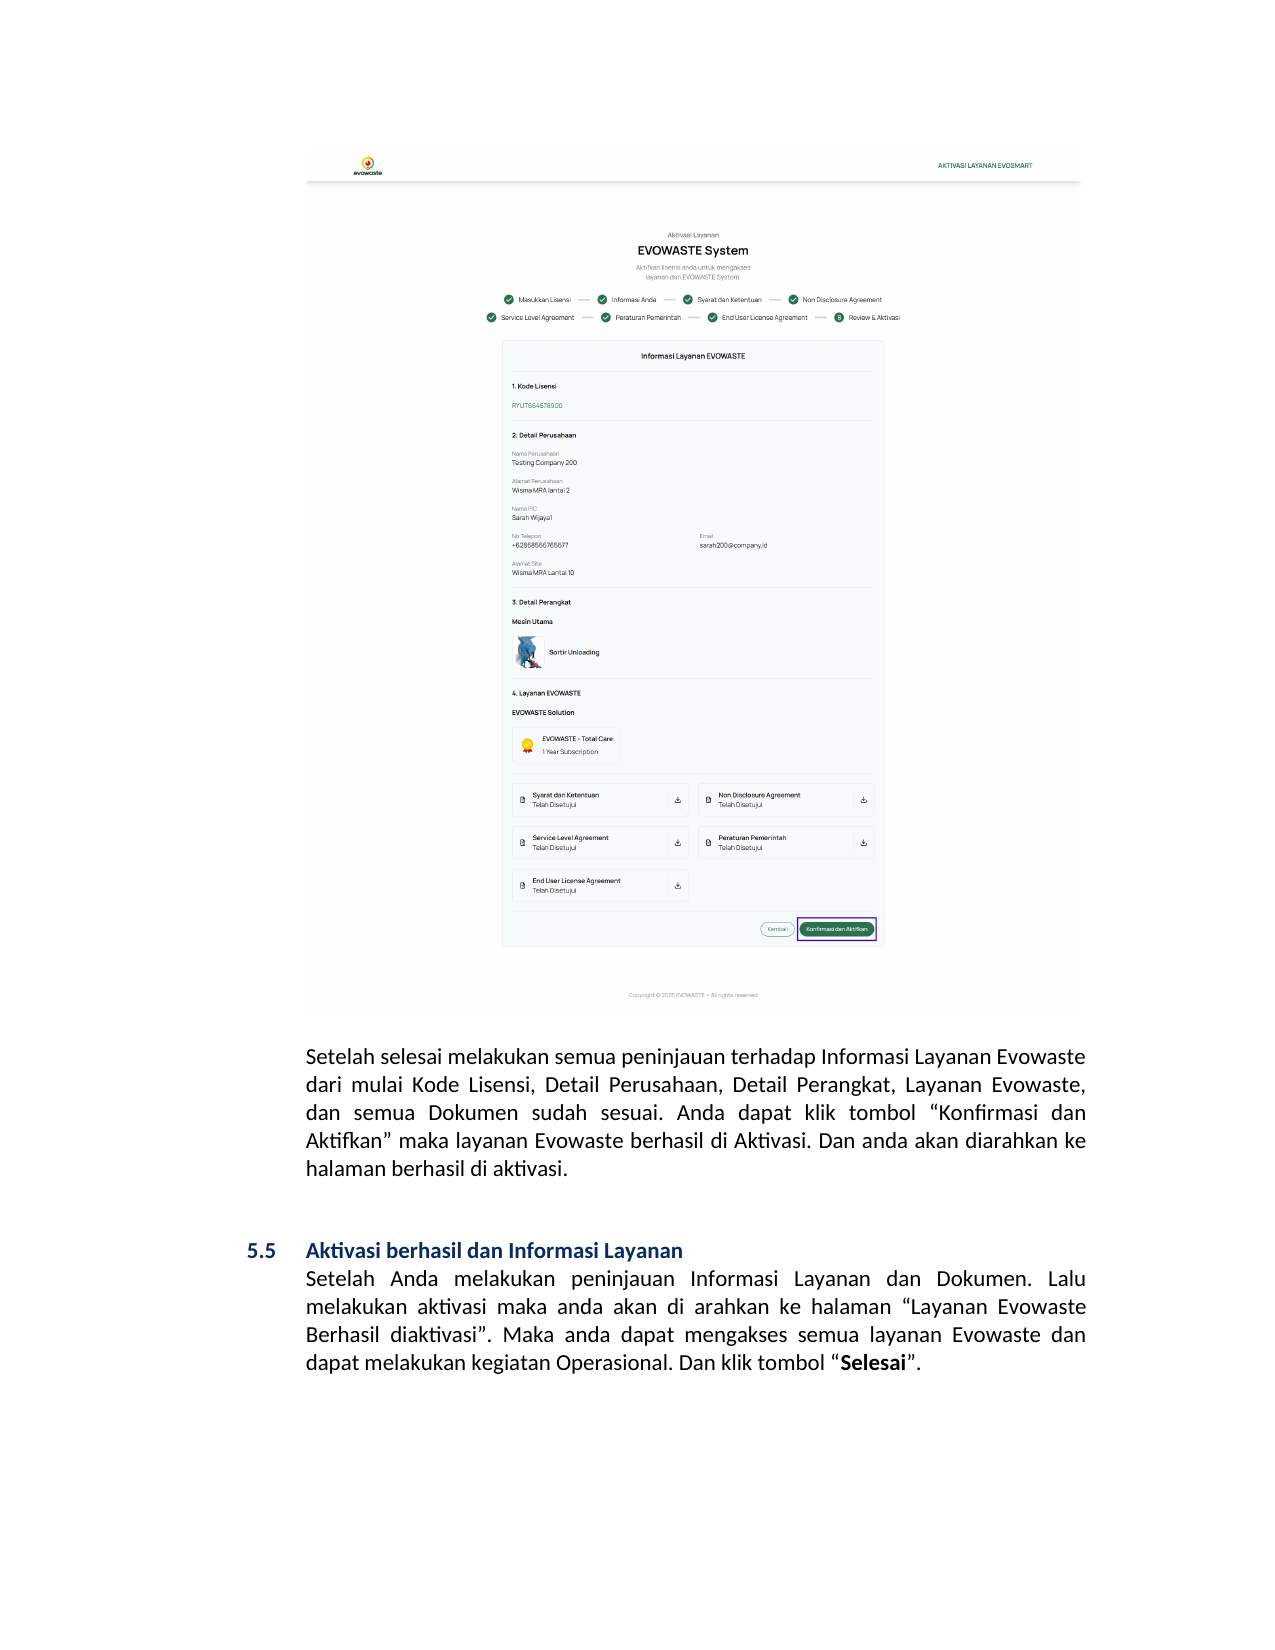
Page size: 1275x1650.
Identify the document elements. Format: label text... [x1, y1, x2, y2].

text Setelah Anda melakukan peninjauan Informasi Layanan dan Dokumen. Lalu melakukan aktivasi maka anda akan di arahkan ke halaman “Layanan Evowaste Berhasil diaktivasi”. Maka anda dapat mengakses semua layanan Evowaste dan dapat melakukan kegiatan Operasional. Dan klik tombol “Selesai”. [306, 1264, 1087, 1376]
picture [305, 150, 1081, 1011]
text Setelah selesai melakukan semua peninjauan terhadap Informasi Layanan Evowaste dari mulai Kode Lisensi, Detail Perusahaan, Detail Perangkat, Layanan Evowaste, dan semua Dokumen sudah sesuai. Anda dapat klik tombol “Konfirmasi dan Aktifkan” maka layanan Evowaste berhasil di Aktivasi. Dan anda akan diarahkan ke halaman berhasil di aktivasi. [306, 1042, 1087, 1182]
text 5.5 Aktivasi berhasil dan Informasi Layanan [247, 1236, 1087, 1264]
